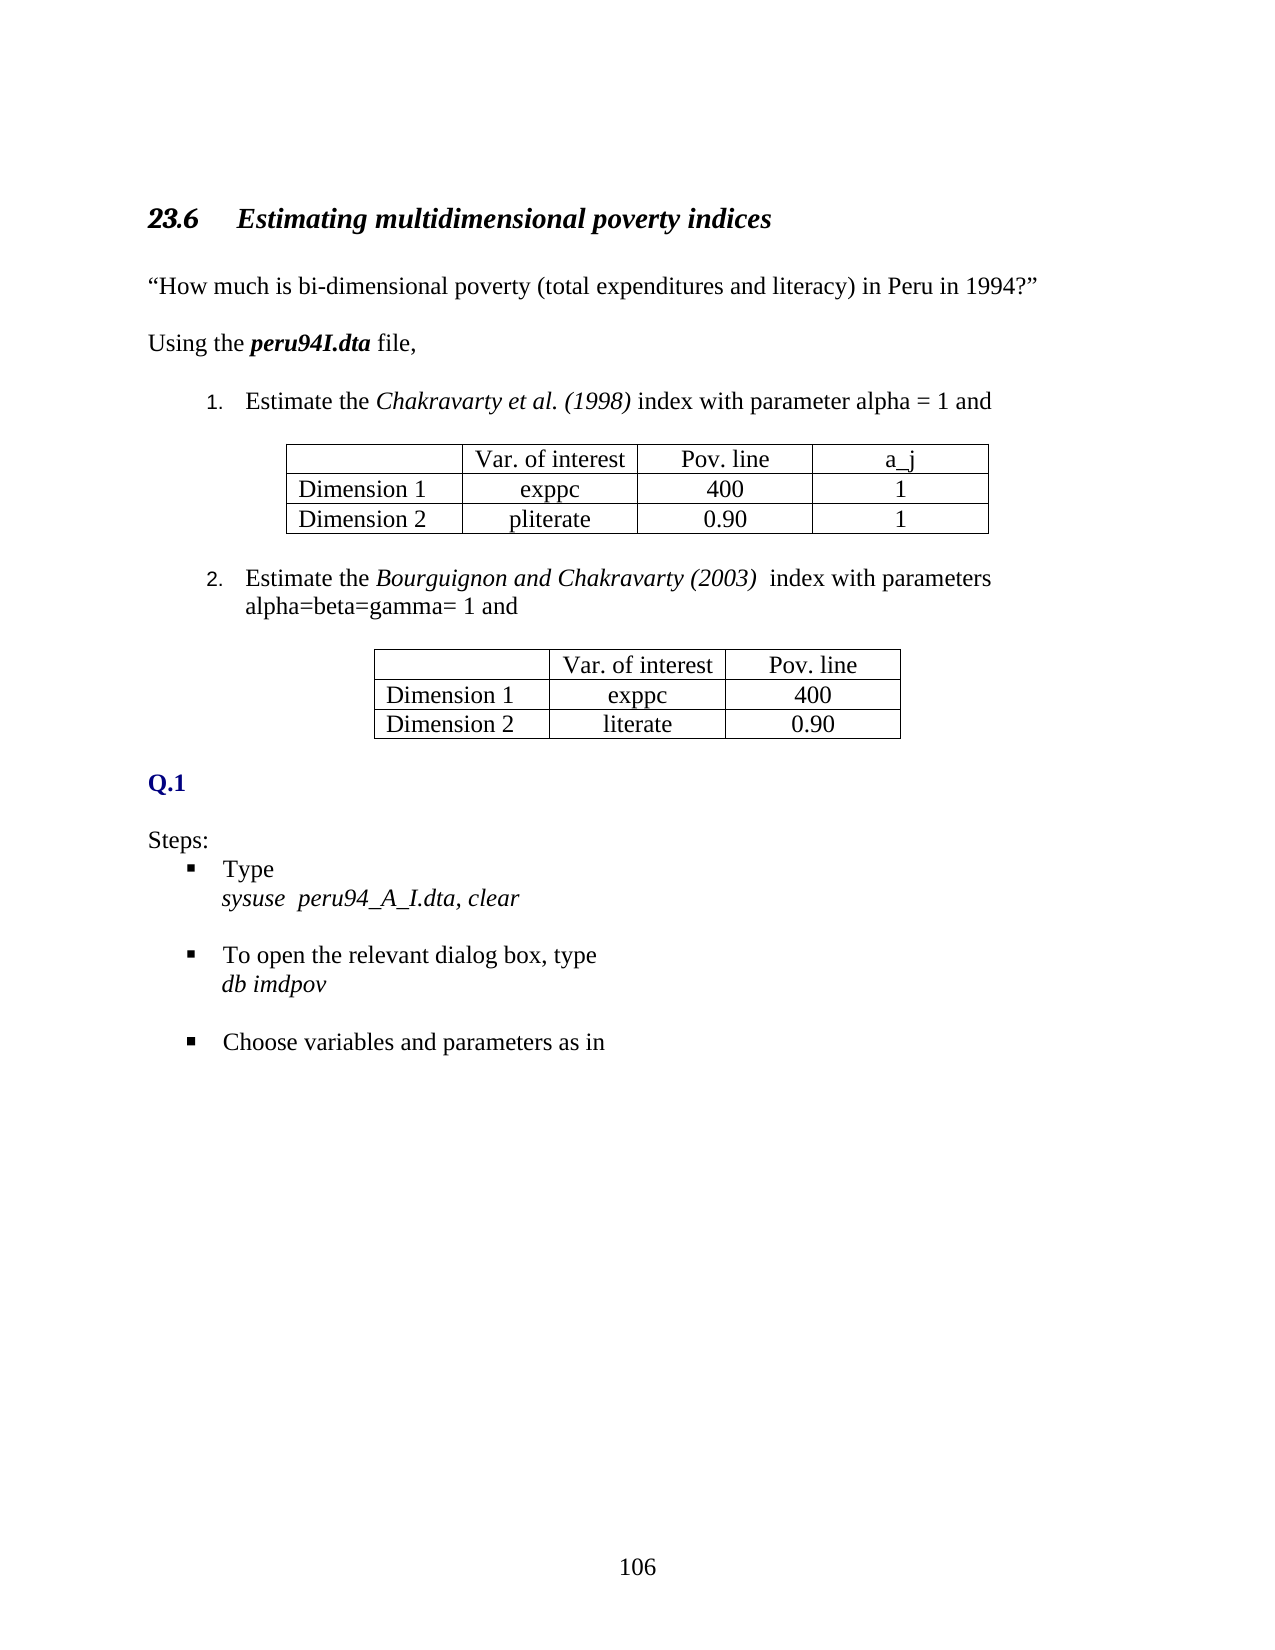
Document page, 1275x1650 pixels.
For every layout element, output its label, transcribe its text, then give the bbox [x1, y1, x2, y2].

table_cell Dimension 2 [375, 710, 549, 738]
text Steps: [148, 826, 1127, 854]
text Q.1 [148, 768, 1127, 797]
list Estimate the Chakravarty et al. (1998) index with parameter alpha = 1 and [206, 386, 1127, 415]
list Estimate the Bourguignon and Chakravarty (2003) index with parameters alpha=beta=gamma= 1 and [206, 563, 1127, 620]
table_cell 1 [813, 474, 988, 503]
subtitle Estimating multidimensional poverty indices [148, 201, 1127, 236]
table_cell 0.90 [726, 710, 900, 738]
text Using the peru94I.dta file, [148, 328, 1127, 357]
table_header [375, 650, 549, 679]
table_cell literate [550, 710, 725, 738]
table_cell Dimension 1 [287, 474, 462, 503]
text db imdpov [148, 969, 1127, 998]
table_header [287, 445, 462, 473]
text “How much is bi-dimensional poverty (total expenditures and literacy) in Peru in 1994?” [148, 271, 1127, 300]
table_header Pov. line [726, 650, 900, 679]
table_cell 400 [726, 680, 900, 708]
table_cell pliterate [463, 504, 637, 533]
table_cell Dimension 1 [375, 680, 549, 708]
table_header Pov. line [638, 445, 812, 473]
list Choose variables and parameters as in [185, 1027, 1127, 1056]
text sysuse peru94_A_I.dta, clear [148, 883, 1127, 912]
table_cell Dimension 2 [287, 504, 462, 533]
table_header Var. of interest [463, 445, 637, 473]
table_cell 400 [638, 474, 812, 503]
list Type [185, 854, 1127, 883]
table_cell 0.90 [638, 504, 812, 533]
list To open the relevant dialog box, type [185, 941, 1127, 969]
table_cell 1 [813, 504, 988, 533]
table_cell exppc [550, 680, 725, 708]
table_cell exppc [463, 474, 637, 503]
table_header a_j [813, 445, 988, 473]
table_header Var. of interest [550, 650, 725, 679]
